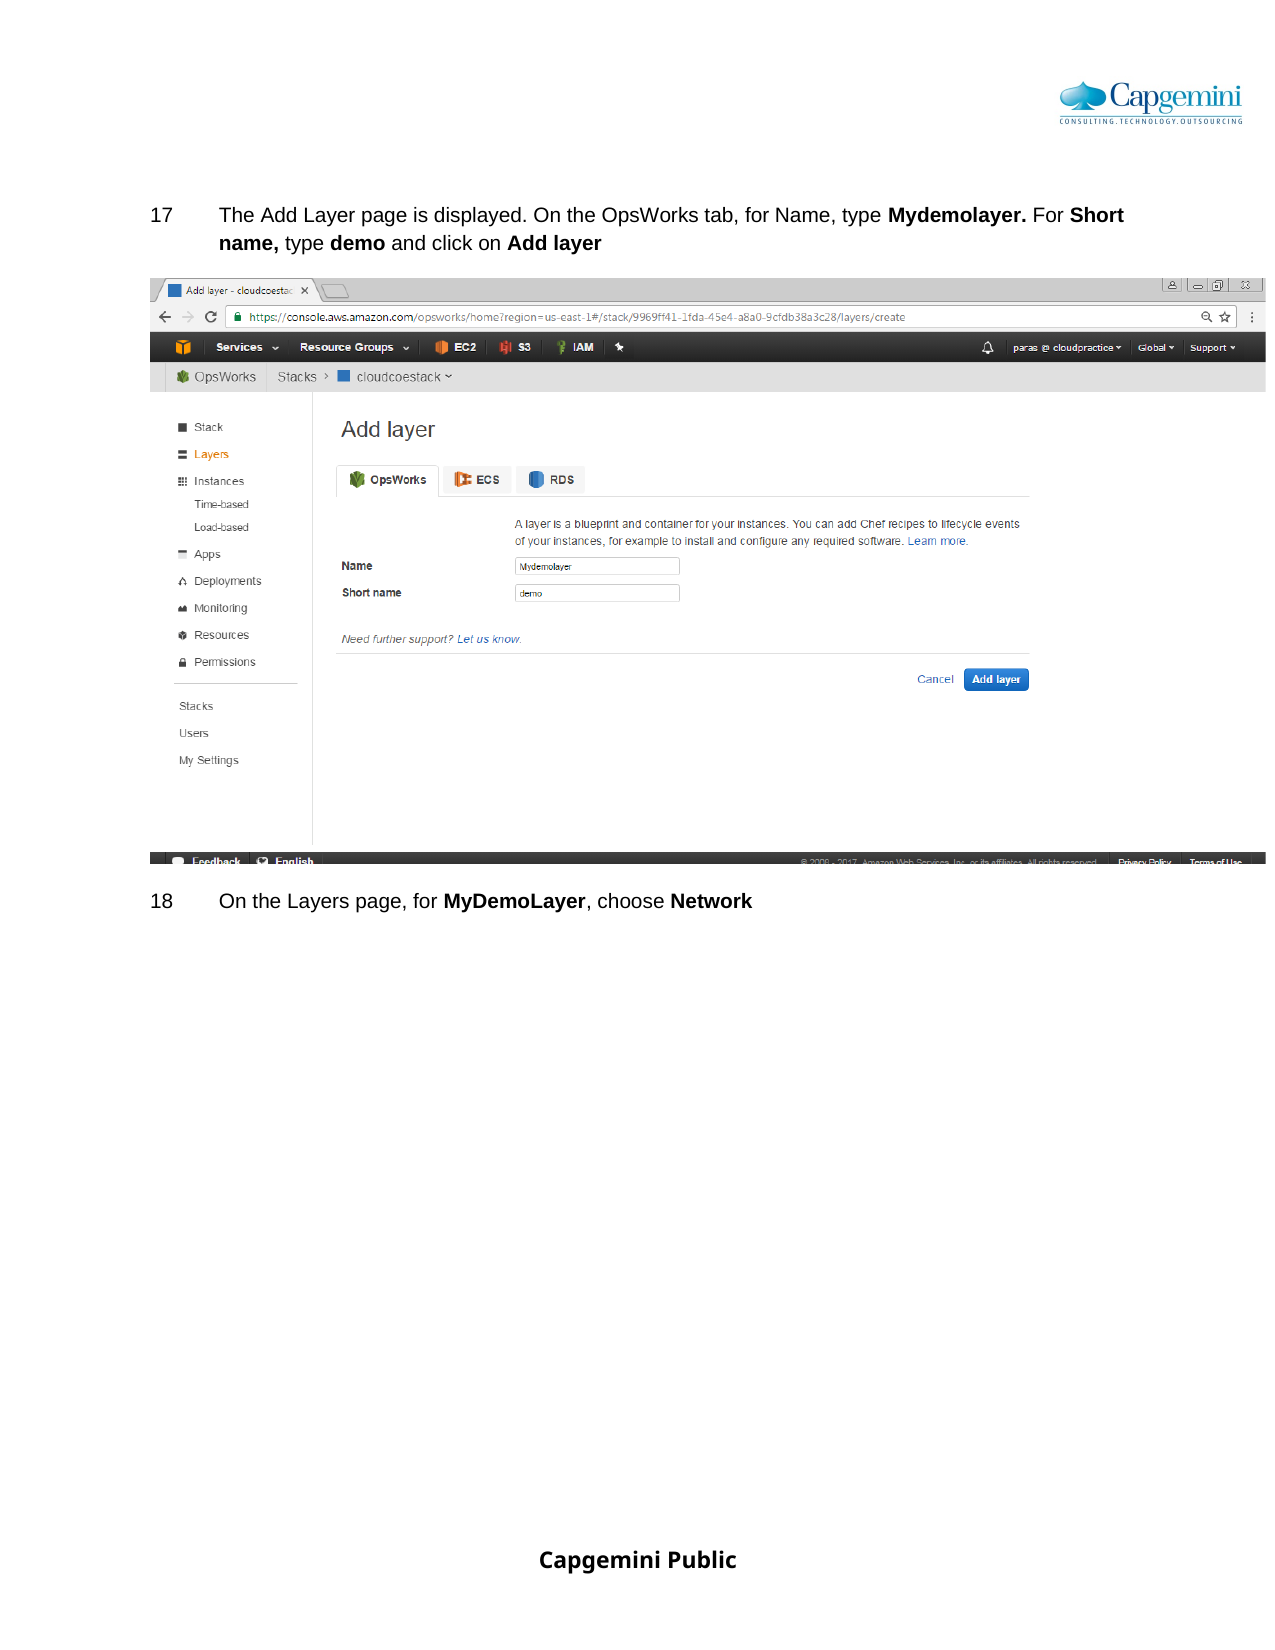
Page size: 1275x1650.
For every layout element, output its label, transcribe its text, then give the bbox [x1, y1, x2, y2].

picture [1053, 76, 1244, 127]
picture [150, 278, 1266, 864]
list On the Layers page, for MyDemoLayer, choose Network [150, 889, 1125, 913]
list The Add Layer page is displayed. On the OpsWorks tab, for Name, type Mydemolayer. For Short name, type demo and click on Add layer [150, 203, 1125, 254]
